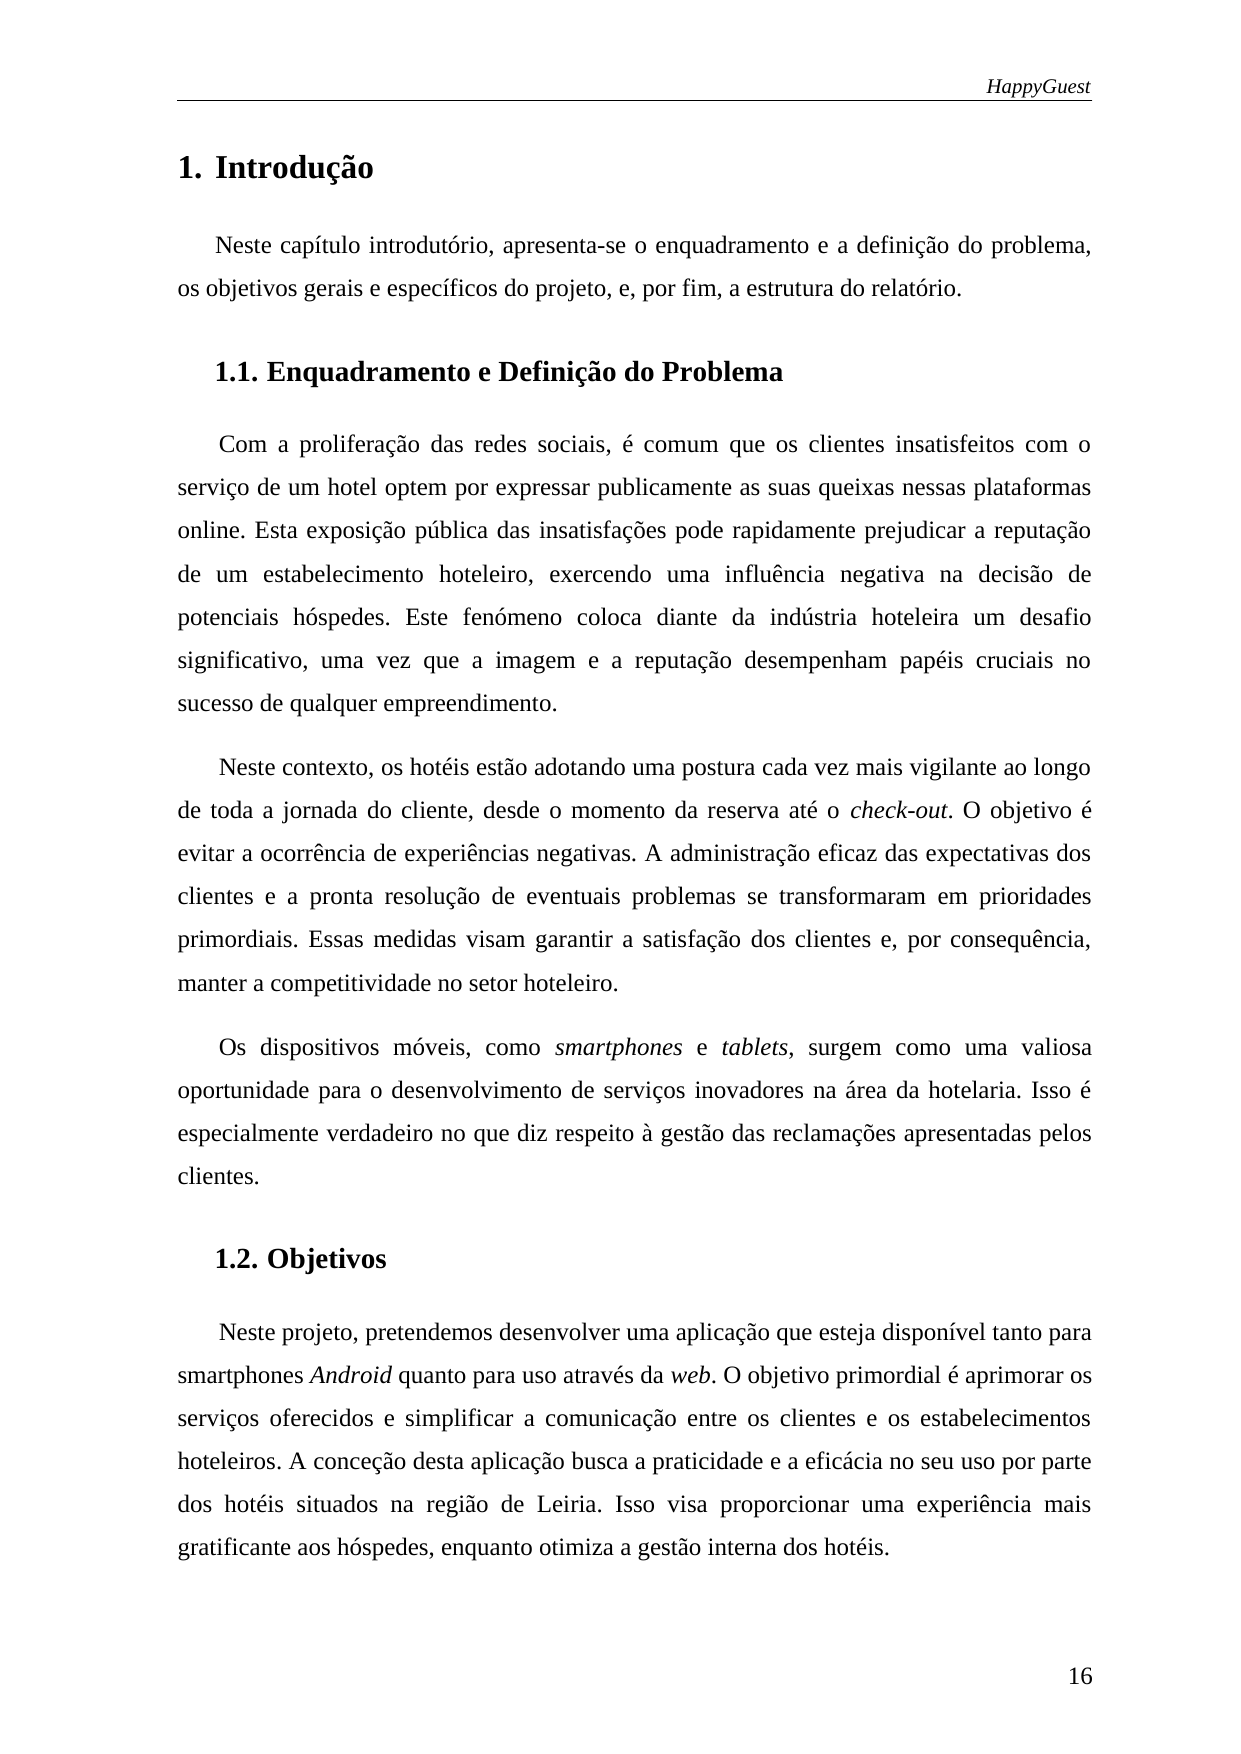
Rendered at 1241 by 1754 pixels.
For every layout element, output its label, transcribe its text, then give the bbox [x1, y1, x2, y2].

text Neste projeto, pretendemos desenvolver uma aplicação que esteja disponível tanto para smartphones Android quanto para uso através da web. O objetivo primordial é aprimorar os serviços oferecidos e simplificar a comunicação entre os clientes e os estabelecimentos hoteleiros. A conceção desta aplicação busca a praticidade e a eficácia no seu uso por parte dos hotéis situados na região de Leiria. Isso visa proporcionar uma experiência mais gratificante aos hóspedes, enquanto otimiza a gestão interna dos hotéis. [177, 1317, 1092, 1561]
text Neste contexto, os hotéis estão adotando uma postura cada vez mais vigilante ao longo de toda a jornada do cliente, desde o momento da reserva até o check-out. O objetivo é evitar a ocorrência de experiências negativas. A administração eficaz das expectativas dos clientes e a pronta resolução de eventuais problemas se transformaram em prioridades primordiais. Essas medidas visam garantir a satisfação dos clientes e, por consequência, manter a competitividade no setor hoteleiro. [177, 752, 1092, 996]
text Com a proliferação das redes sociais, é comum que os clientes insatisfeitos com o serviço de um hotel optem por expressar publicamente as suas queixas nessas plataformas online. Esta exposição pública das insatisfações pode rapidamente prejudicar a reputação de um estabelecimento hoteleiro, exercendo uma influência negativa na decisão de potenciais hóspedes. Este fenómeno coloca diante da indústria hoteleira um desafio significativo, uma vez que a imagem e a reputação desempenham papéis cruciais no sucesso de qualquer empreendimento. [177, 429, 1092, 717]
text Neste capítulo introdutório, apresenta-se o enquadramento e a definição do problema, os objetivos gerais e específicos do projeto, e, por fim, a estrutura do relatório. [177, 230, 1092, 302]
subtitle Enquadramento e Definição do Problema [214, 354, 1092, 387]
subtitle Objetivos [214, 1242, 1092, 1275]
text Os dispositivos móveis, como smartphones e tablets, surgem como uma valiosa oportunidade para o desenvolvimento de serviços inovadores na área da hotelaria. Isso é especialmente verdadeiro no que diz respeito à gestão das reclamações apresentadas pelos clientes. [177, 1032, 1092, 1190]
subtitle Introdução [177, 148, 1092, 186]
